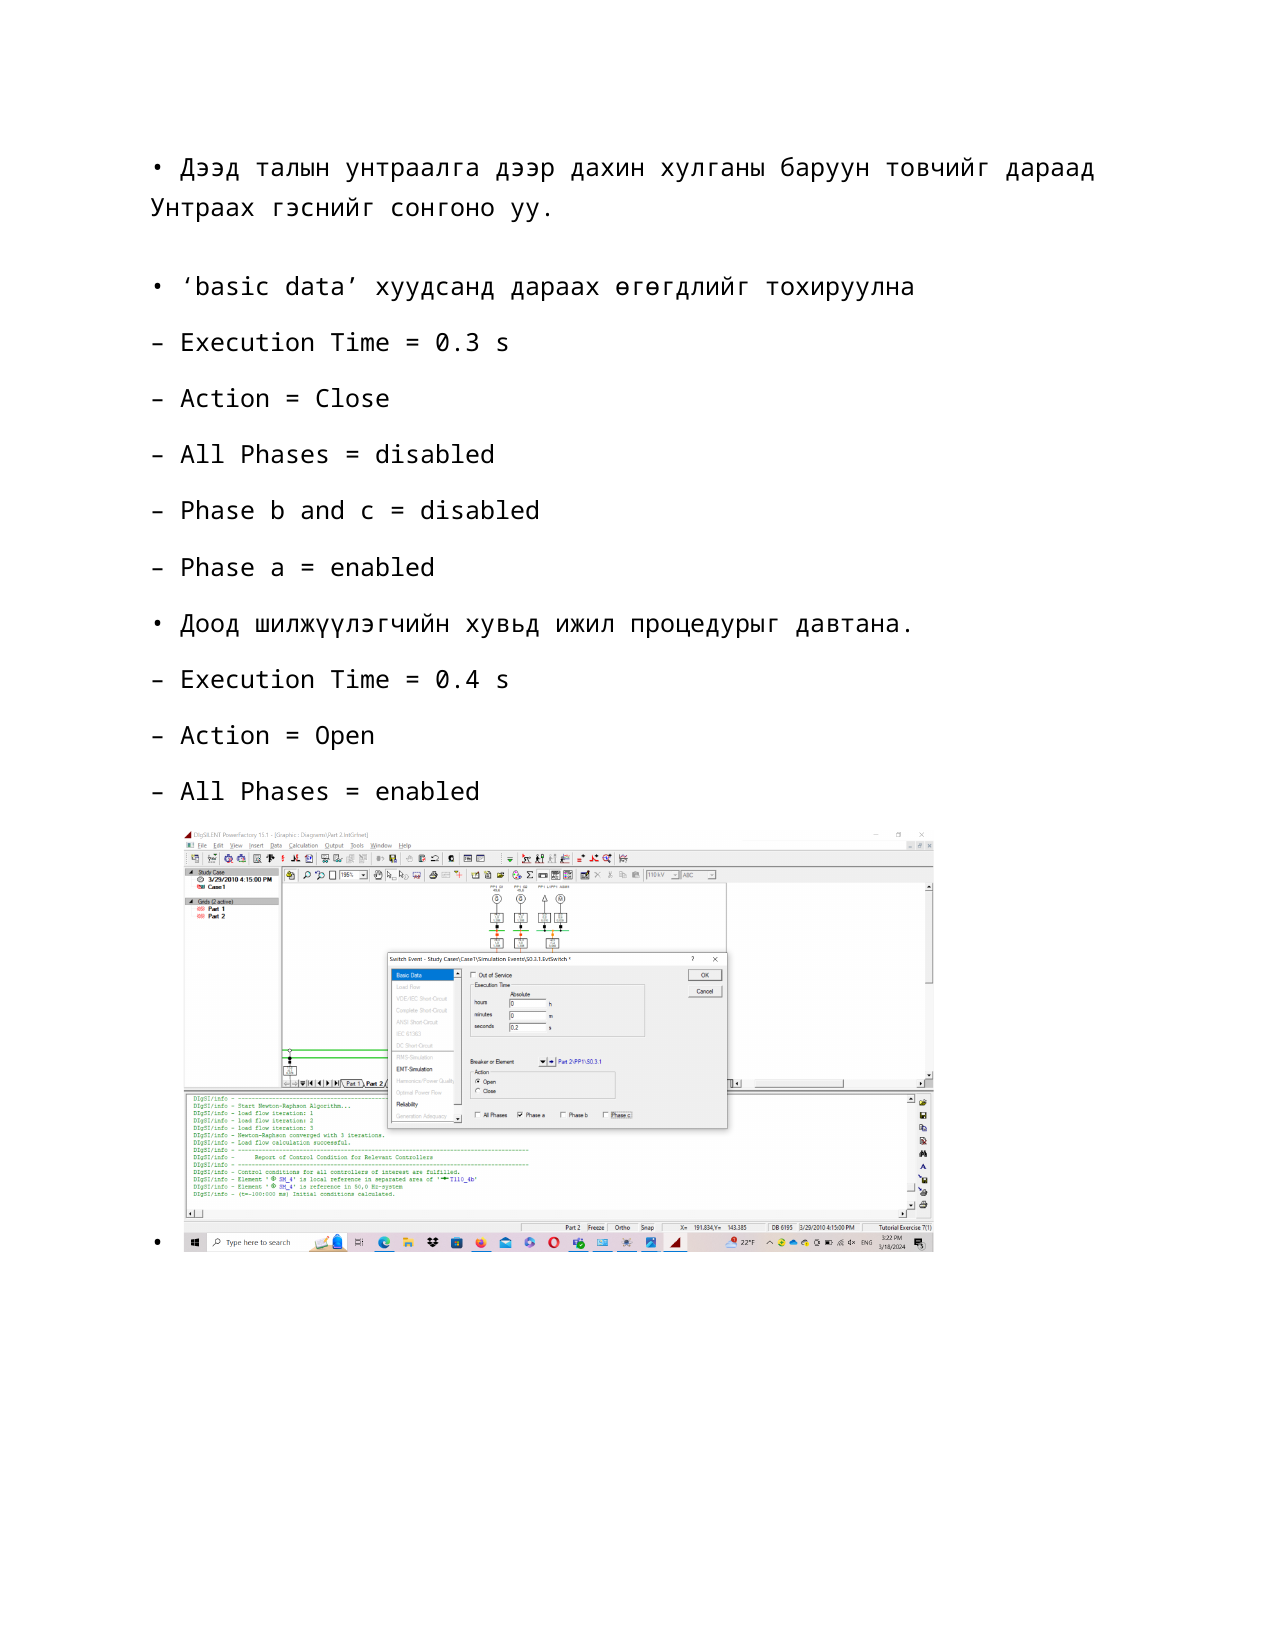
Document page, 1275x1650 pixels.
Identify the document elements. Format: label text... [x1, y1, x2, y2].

text • Дээд талын унтраалга дээр дахин хулганы баруун товчийг дараад Унтраах гэснийг сонгоно уу. • ‘basic data’ хуудсанд дараах өгөгдлийг тохируулна [150, 150, 1125, 302]
text – Execution Time = 0.4 s [150, 661, 1125, 696]
text – Phase a = enabled [150, 549, 1125, 583]
text • [150, 830, 1125, 1259]
text – Action = Close [150, 381, 1125, 415]
text – Execution Time = 0.3 s [150, 324, 1125, 359]
text – All Phases = enabled [150, 774, 1125, 808]
text • Доод шилжүүлэгчийн хувьд ижил процедурыг давтана. [150, 605, 1125, 639]
text – Action = Open [150, 718, 1125, 752]
text – Phase b and c = disabled [150, 493, 1125, 527]
text – All Phases = disabled [150, 437, 1125, 471]
